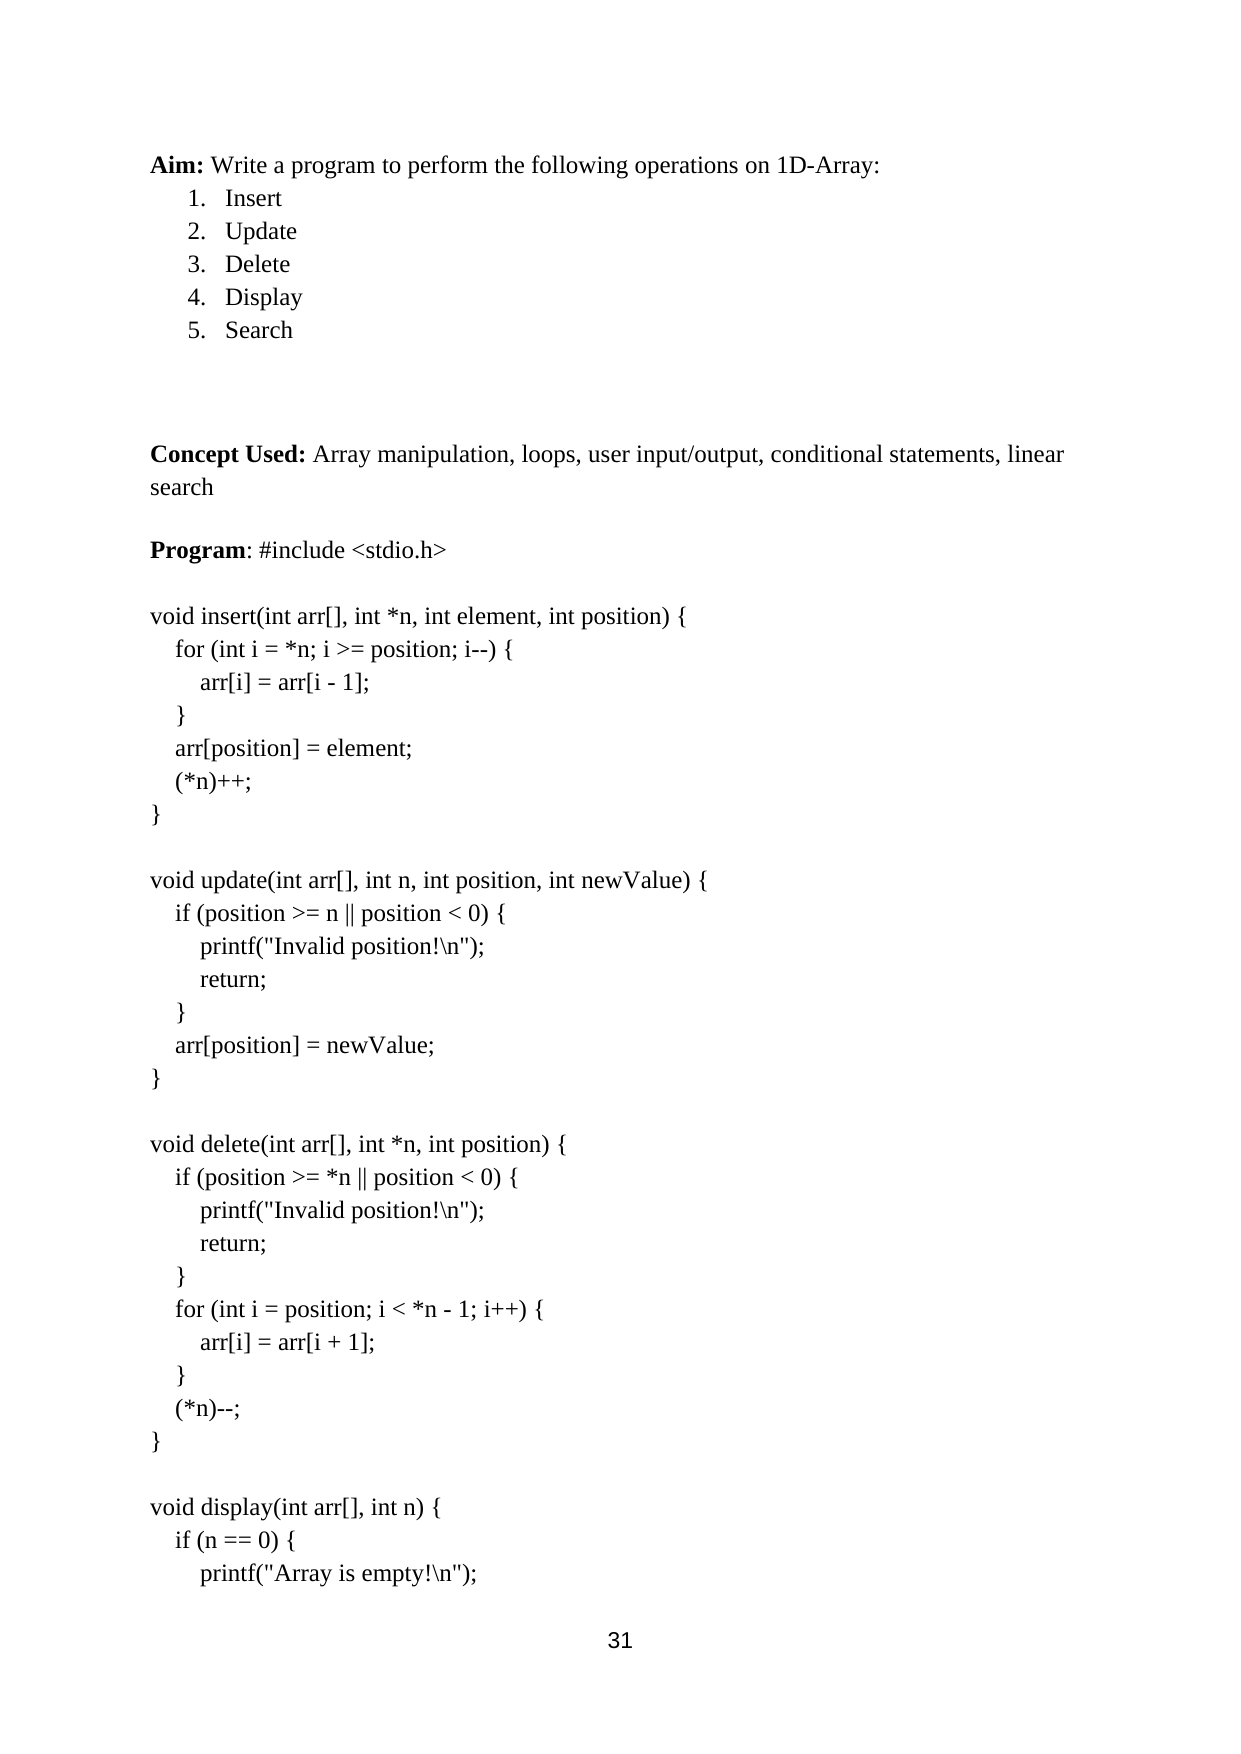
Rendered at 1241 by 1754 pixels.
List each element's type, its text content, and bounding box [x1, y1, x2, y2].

list Insert [187, 183, 1090, 212]
list Display [187, 282, 1090, 311]
text printf("Invalid position!\n"); [150, 1195, 1090, 1224]
text } [150, 1426, 1090, 1455]
text for (int i = position; i < *n - 1; i++) { [150, 1294, 1090, 1323]
text } [150, 1360, 1090, 1389]
text arr[i] = arr[i - 1]; [150, 667, 1090, 696]
text Concept Used: Array manipulation, loops, user input/output, conditional statements, linear search [150, 439, 1090, 501]
text printf("Array is empty!\n"); [150, 1558, 1090, 1587]
text void display(int arr[], int n) { [150, 1492, 1090, 1521]
text arr[position] = element; [150, 733, 1090, 762]
text void insert(int arr[], int *n, int element, int position) { [150, 601, 1090, 629]
list Delete [187, 249, 1090, 278]
text for (int i = *n; i >= position; i--) { [150, 634, 1090, 662]
text void delete(int arr[], int *n, int position) { [150, 1129, 1090, 1158]
text return; [150, 1228, 1090, 1257]
text printf("Invalid position!\n"); [150, 931, 1090, 960]
text if (position >= *n || position < 0) { [150, 1162, 1090, 1191]
text arr[position] = newValue; [150, 1030, 1090, 1059]
text } [150, 1261, 1090, 1290]
text } [150, 1063, 1090, 1092]
text Program: #include <stdio.h> [150, 535, 1090, 563]
text } [150, 799, 1090, 828]
text arr[i] = arr[i + 1]; [150, 1327, 1090, 1356]
text (*n)--; [150, 1393, 1090, 1422]
text Aim: Write a program to perform the following operations on 1D-Array: [150, 150, 1090, 179]
text return; [150, 964, 1090, 993]
list Update [187, 216, 1090, 245]
text void update(int arr[], int n, int position, int newValue) { [150, 865, 1090, 894]
list Search [187, 315, 1090, 344]
text if (n == 0) { [150, 1525, 1090, 1554]
text } [150, 997, 1090, 1026]
text } [150, 700, 1090, 728]
text if (position >= n || position < 0) { [150, 898, 1090, 927]
text (*n)++; [150, 766, 1090, 794]
